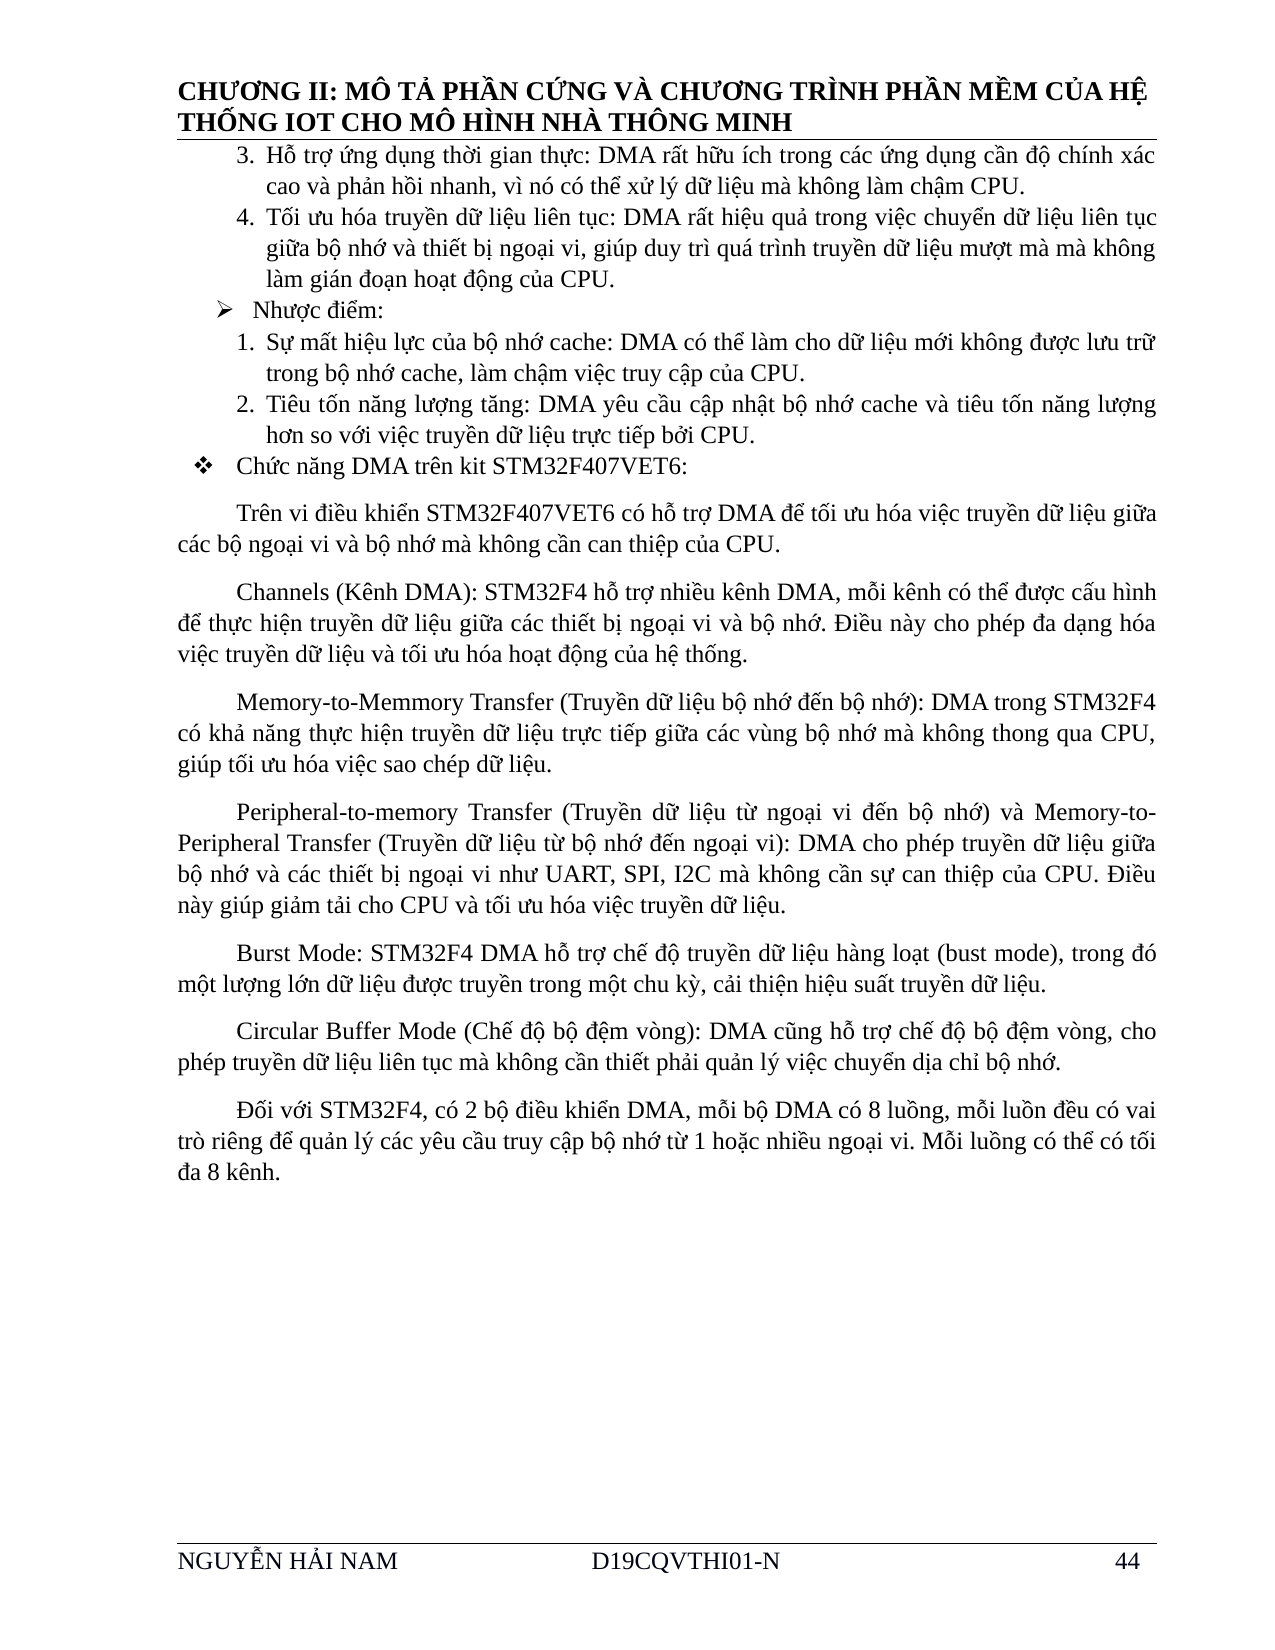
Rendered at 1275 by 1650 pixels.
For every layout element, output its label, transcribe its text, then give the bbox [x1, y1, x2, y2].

text Peripheral-to-memory Transfer (Truyền dữ liệu từ ngoại vi đến bộ nhớ) và Memory-to-Peripheral Transfer (Truyền dữ liệu từ bộ nhớ đến ngoại vi): DMA cho phép truyền dữ liệu giữa bộ nhớ và các thiết bị ngoại vi như UART, SPI, I2C mà không cần sự can thiệp của CPU. Điều này giúp giảm tải cho CPU và tối ưu hóa việc truyền dữ liệu. [177, 797, 1157, 919]
text Circular Buffer Mode (Chế độ bộ đệm vòng): DMA cũng hỗ trợ chế độ bộ đệm vòng, cho phép truyền dữ liệu liên tục mà không cần thiết phải quản lý việc chuyển dịa chỉ bộ nhớ. [177, 1016, 1157, 1076]
list Chức năng DMA trên kit STM32F407VET6: [192, 451, 1157, 479]
list Hỗ trợ ứng dụng thời gian thực: DMA rất hữu ích trong các ứng dụng cần độ chính xác cao và phản hồi nhanh, vì nó có thể xử lý dữ liệu mà không làm chậm CPU. [236, 140, 1157, 200]
list Tối ưu hóa truyền dữ liệu liên tục: DMA rất hiệu quả trong việc chuyển dữ liệu liên tục giữa bộ nhớ và thiết bị ngoại vi, giúp duy trì quá trình truyền dữ liệu mượt mà mà không làm gián đoạn hoạt động của CPU. [236, 202, 1157, 293]
text Trên vi điều khiển STM32F407VET6 có hỗ trợ DMA để tối ưu hóa việc truyền dữ liệu giữa các bộ ngoại vi và bộ nhớ mà không cần can thiệp của CPU. [177, 498, 1157, 558]
text Burst Mode: STM32F4 DMA hỗ trợ chế độ truyền dữ liệu hàng loạt (bust mode), trong đó một lượng lớn dữ liệu được truyền trong một chu kỳ, cải thiện hiệu suất truyền dữ liệu. [177, 938, 1157, 997]
text Memory-to-Memmory Transfer (Truyền dữ liệu bộ nhớ đến bộ nhớ): DMA trong STM32F4 có khả năng thực hiện truyền dữ liệu trực tiếp giữa các vùng bộ nhớ mà không thong qua CPU, giúp tối ưu hóa việc sao chép dữ liệu. [177, 687, 1157, 778]
list Tiêu tốn năng lượng tăng: DMA yêu cầu cập nhật bộ nhớ cache và tiêu tốn năng lượng hơn so với việc truyền dữ liệu trực tiếp bởi CPU. [236, 389, 1157, 448]
list Nhược điểm: [215, 296, 1157, 324]
text Channels (Kênh DMA): STM32F4 hỗ trợ nhiều kênh DMA, mỗi kênh có thể được cấu hình để thực hiện truyền dữ liệu giữa các thiết bị ngoại vi và bộ nhớ. Điều này cho phép đa dạng hóa việc truyền dữ liệu và tối ưu hóa hoạt động của hệ thống. [177, 577, 1157, 668]
list Sự mất hiệu lực của bộ nhớ cache: DMA có thể làm cho dữ liệu mới không được lưu trữ trong bộ nhớ cache, làm chậm việc truy cập của CPU. [236, 327, 1157, 386]
text Đối với STM32F4, có 2 bộ điều khiển DMA, mỗi bộ DMA có 8 luồng, mỗi luồn đều có vai trò riêng để quản lý các yêu cầu truy cập bộ nhớ từ 1 hoặc nhiều ngoại vi. Mỗi luồng có thể có tối đa 8 kênh. [177, 1095, 1157, 1186]
